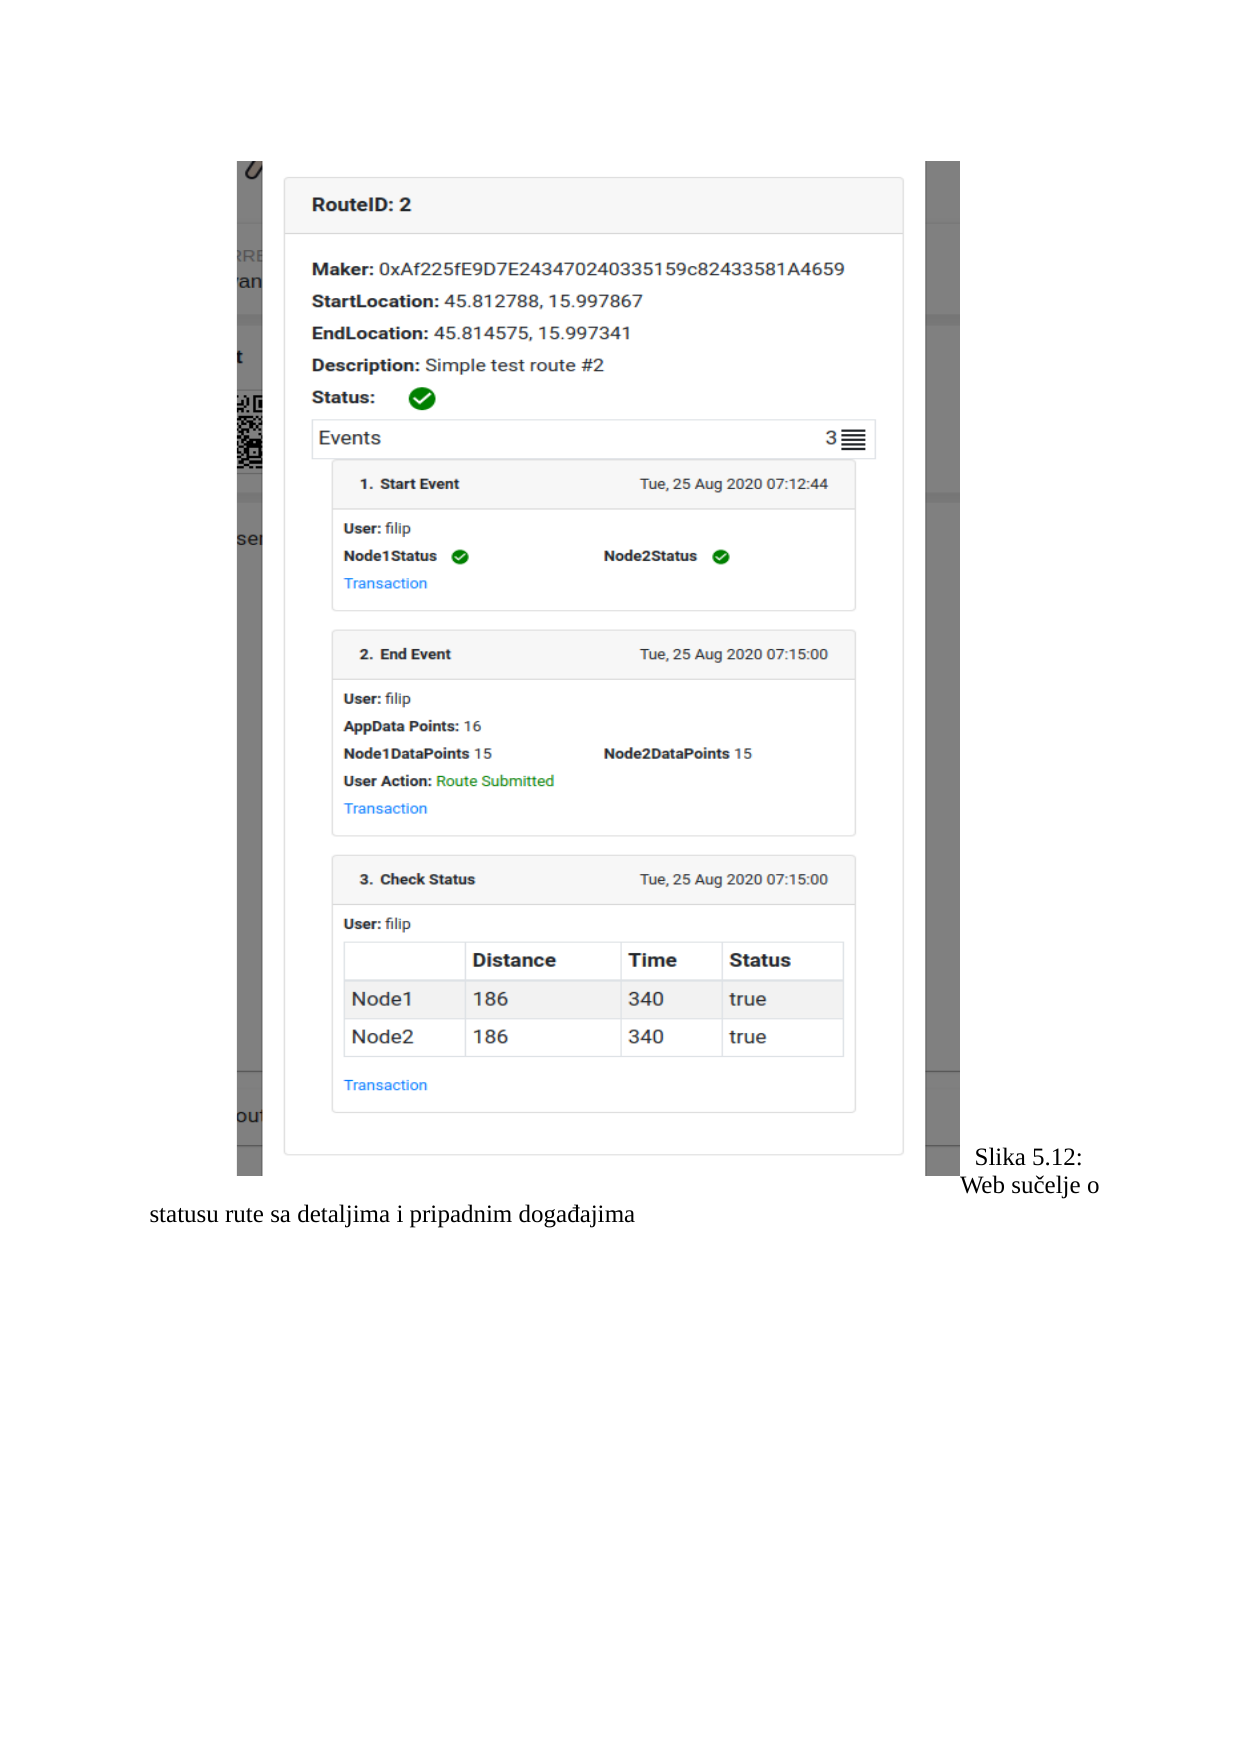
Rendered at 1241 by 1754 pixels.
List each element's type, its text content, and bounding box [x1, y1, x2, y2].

text Slika 5.12: Web sučelje o statusu rute sa detaljima i pripadnim događajima [149, 1142, 1106, 1228]
picture [236, 161, 960, 1176]
